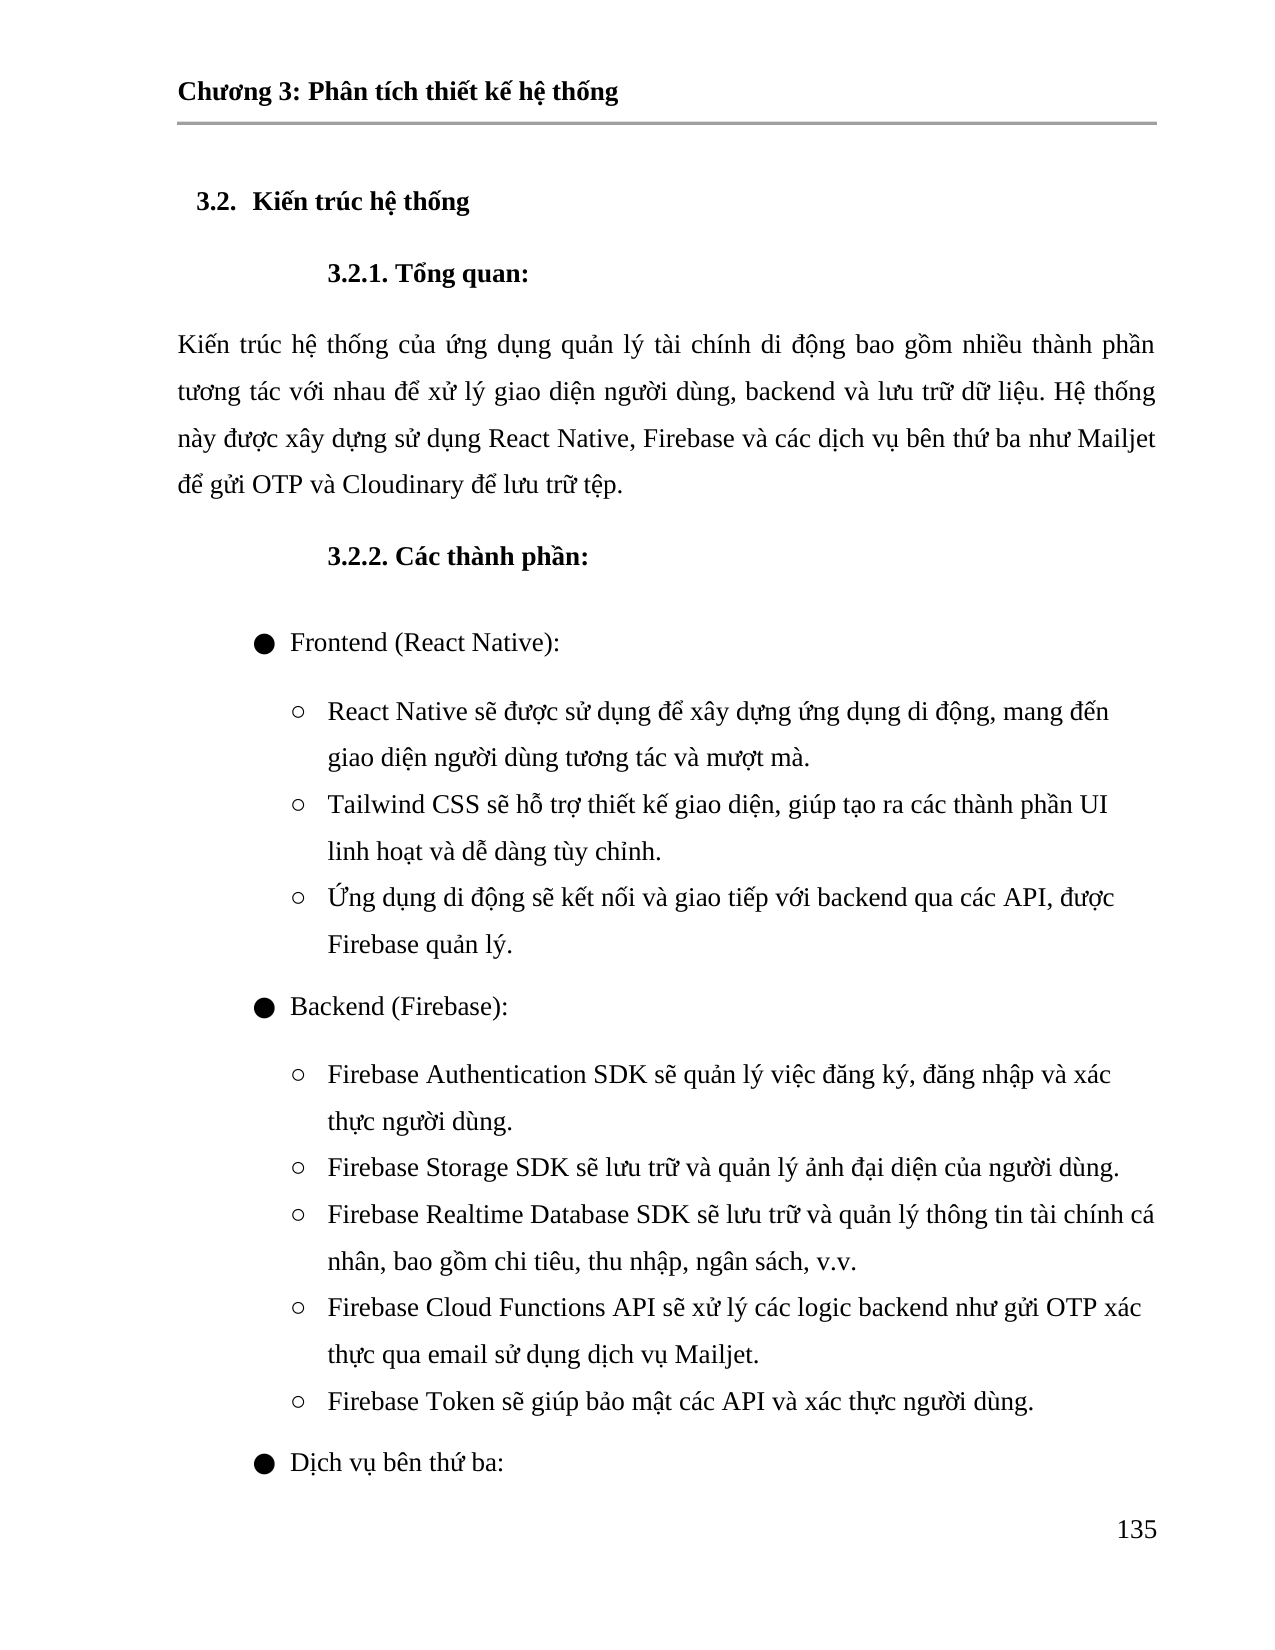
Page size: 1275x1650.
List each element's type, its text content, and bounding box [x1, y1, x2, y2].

subtitle Kiến trúc hệ thống [196, 185, 1157, 216]
list Backend (Firebase): [252, 975, 1157, 1030]
list Dịch vụ bên thứ ba: [252, 1431, 1157, 1487]
list Ứng dụng di động sẽ kết nối và giao tiếp với backend qua các API, được Firebase quản lý. [290, 882, 1157, 959]
text Kiến trúc hệ thống của ứng dụng quản lý tài chính di động bao gồm nhiều thành phần tương tác với nhau để xử lý giao diện người dùng, backend và lưu trữ dữ liệu. Hệ thống này được xây dựng sử dụng React Native, Firebase và các dịch vụ bên thứ ba như Mailjet để gửi OTP và Cloudinary để lưu trữ tệp. [177, 328, 1157, 499]
list Firebase Authentication SDK sẽ quản lý việc đăng ký, đăng nhập và xác thực người dùng. [290, 1058, 1157, 1136]
list Firebase Realtime Database SDK sẽ lưu trữ và quản lý thông tin tài chính cá nhân, bao gồm chi tiêu, thu nhập, ngân sách, v.v. [290, 1198, 1157, 1276]
list Tailwind CSS sẽ hỗ trợ thiết kế giao diện, giúp tạo ra các thành phần UI linh hoạt và dễ dàng tùy chỉnh. [290, 788, 1157, 866]
list React Native sẽ được sử dụng để xây dựng ứng dụng di động, mang đến giao diện người dùng tương tác và mượt mà. [290, 695, 1157, 773]
list Firebase Cloud Functions API sẽ xử lý các logic backend như gửi OTP xác thực qua email sử dụng dịch vụ Mailjet. [290, 1291, 1157, 1369]
list Frontend (React Native): [252, 612, 1157, 667]
subtitle 3.2.1. Tổng quan: [252, 257, 1157, 288]
list Firebase Token sẽ giúp bảo mật các API và xác thực người dùng. [290, 1385, 1157, 1416]
list Firebase Storage SDK sẽ lưu trữ và quản lý ảnh đại diện của người dùng. [290, 1151, 1157, 1183]
subtitle 3.2.2. Các thành phần: [252, 540, 1157, 571]
